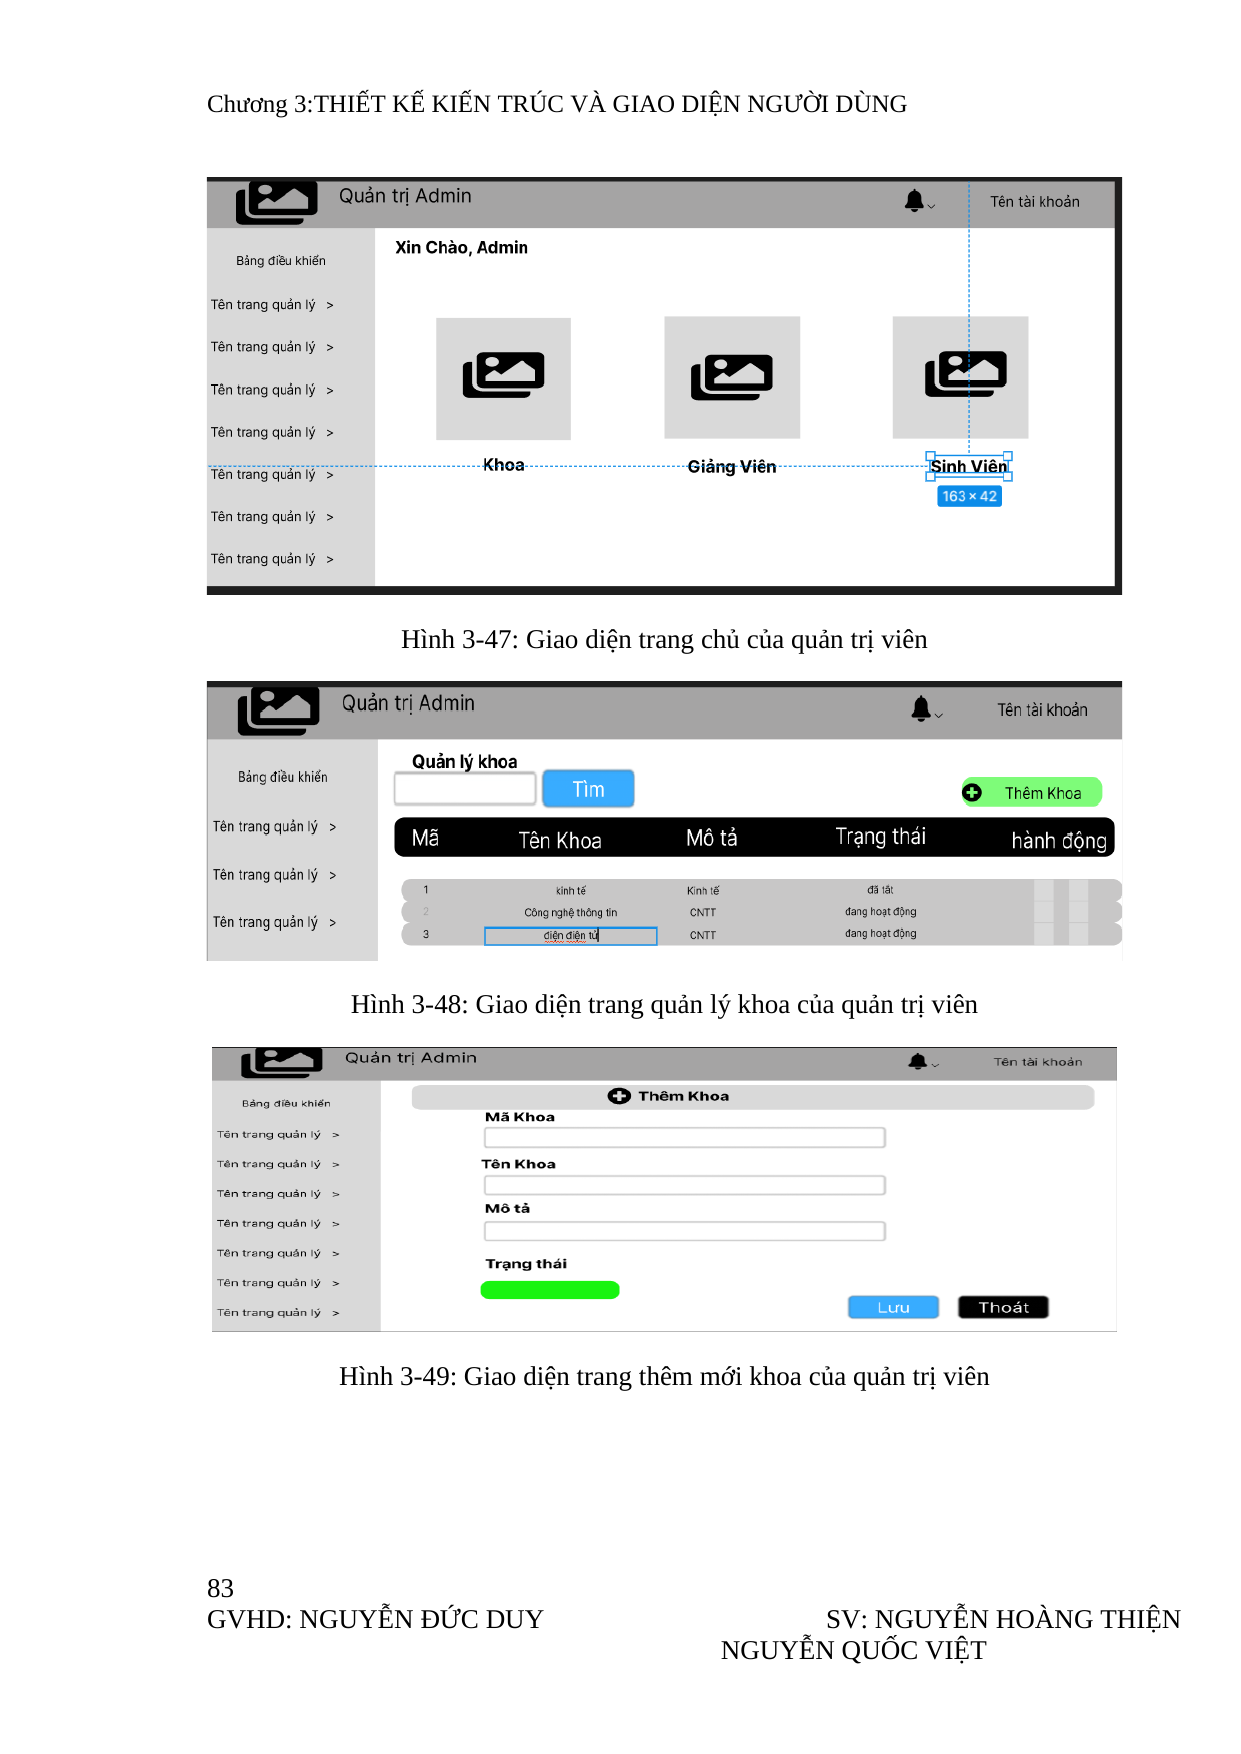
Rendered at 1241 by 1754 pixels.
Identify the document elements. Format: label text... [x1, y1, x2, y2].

picture [206, 681, 1123, 961]
picture [206, 177, 1123, 595]
picture [212, 1047, 1117, 1332]
